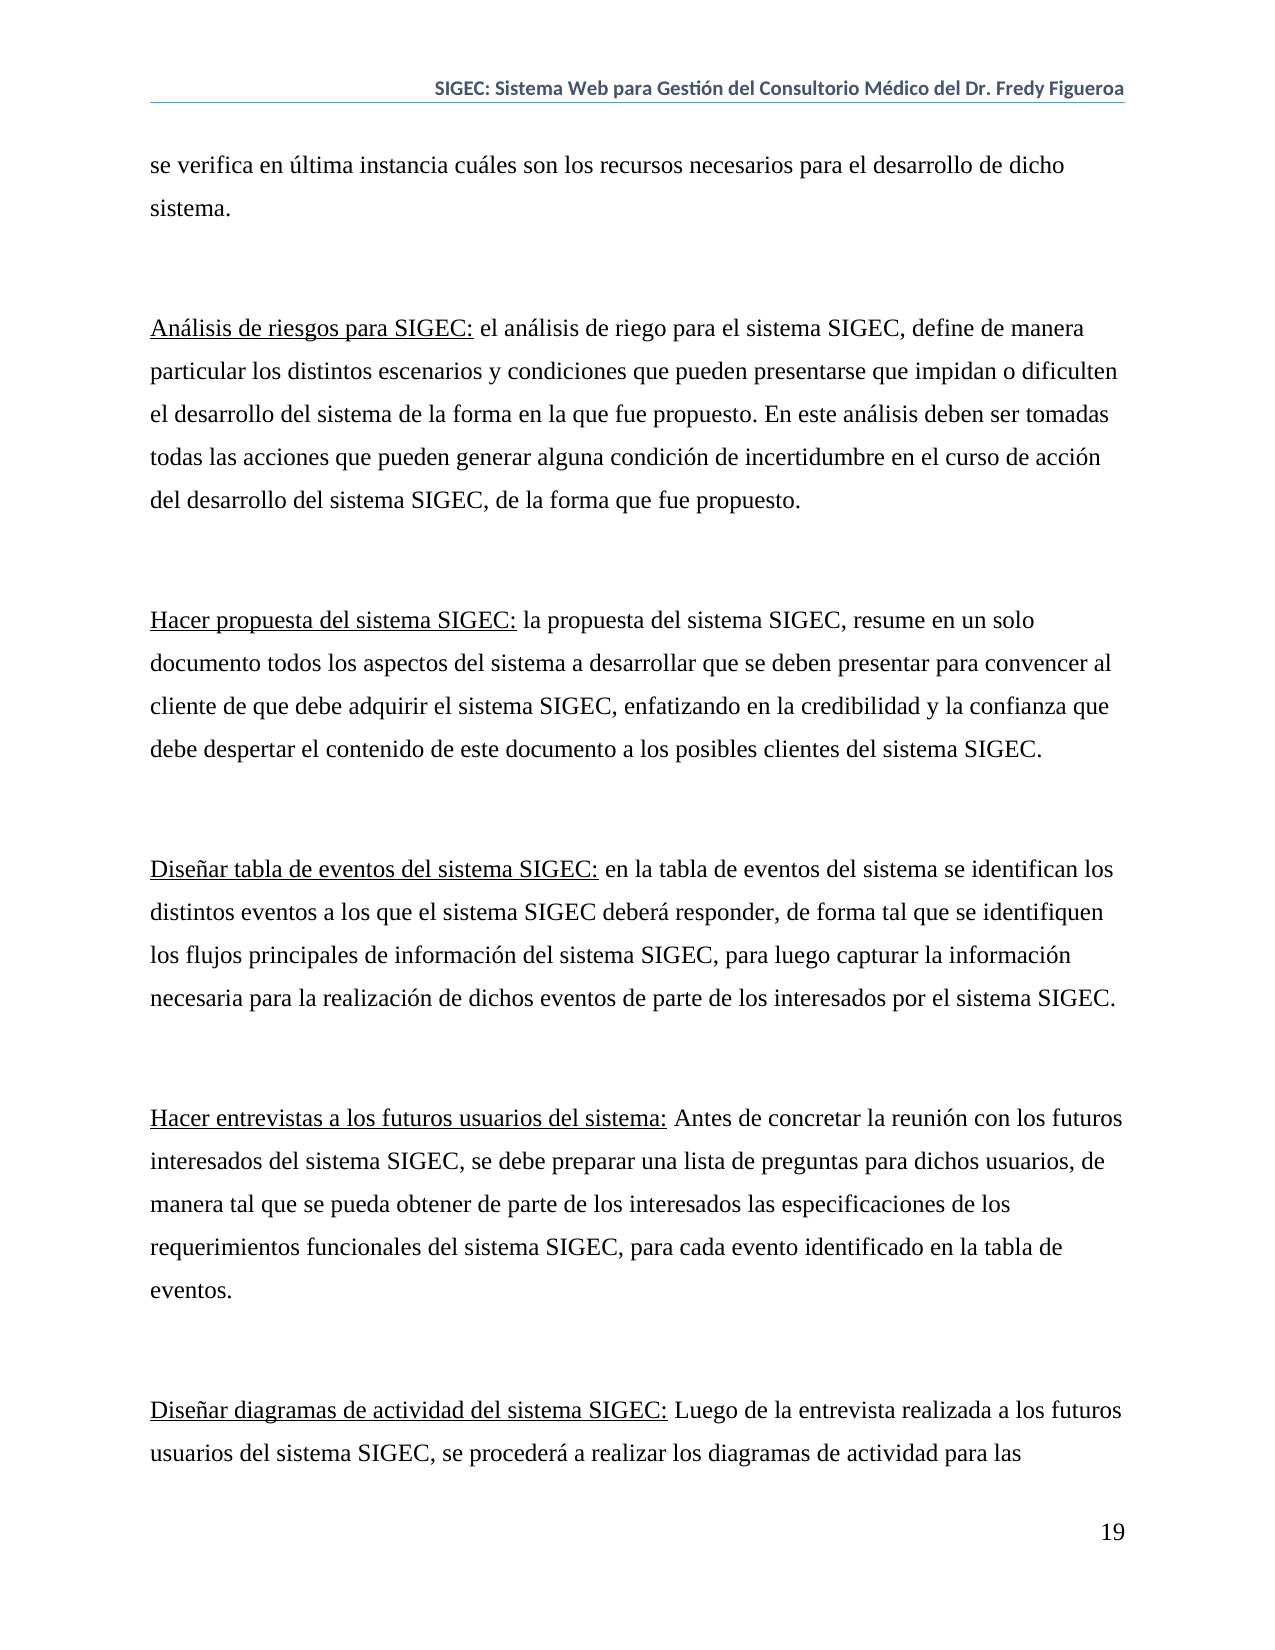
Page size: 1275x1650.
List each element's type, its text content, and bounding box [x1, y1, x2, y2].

text Hacer propuesta del sistema SIGEC: la propuesta del sistema SIGEC, resume en un solo documento todos los aspectos del sistema a desarrollar que se deben presentar para convencer al cliente de que debe adquirir el sistema SIGEC, enfatizando en la credibilidad y la confianza que debe despertar el contenido de este documento a los posibles clientes del sistema SIGEC. [150, 605, 1125, 763]
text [150, 150, 1125, 222]
text Análisis de riesgos para SIGEC: el análisis de riego para el sistema SIGEC, define de manera particular los distintos escenarios y condiciones que pueden presentarse que impidan o dificulten el desarrollo del sistema de la forma en la que fue propuesto. En este análisis deben ser tomadas todas las acciones que pueden generar alguna condición de incertidumbre en el curso de acción del desarrollo del sistema SIGEC, de la forma que fue propuesto. [150, 313, 1125, 514]
text Hacer entrevistas a los futuros usuarios del sistema: Antes de concretar la reunión con los futuros interesados del sistema SIGEC, se debe preparar una lista de preguntas para dichos usuarios, de manera tal que se pueda obtener de parte de los interesados las especificaciones de los requerimientos funcionales del sistema SIGEC, para cada evento identificado en la tabla de eventos. [150, 1103, 1125, 1304]
text Diseñar tabla de eventos del sistema SIGEC: en la tabla de eventos del sistema se identifican los distintos eventos a los que el sistema SIGEC deberá responder, de forma tal que se identifiquen los flujos principales de información del sistema SIGEC, para luego capturar la información necesaria para la realización de dichos eventos de parte de los interesados por el sistema SIGEC. [150, 854, 1125, 1012]
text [150, 1395, 1125, 1467]
